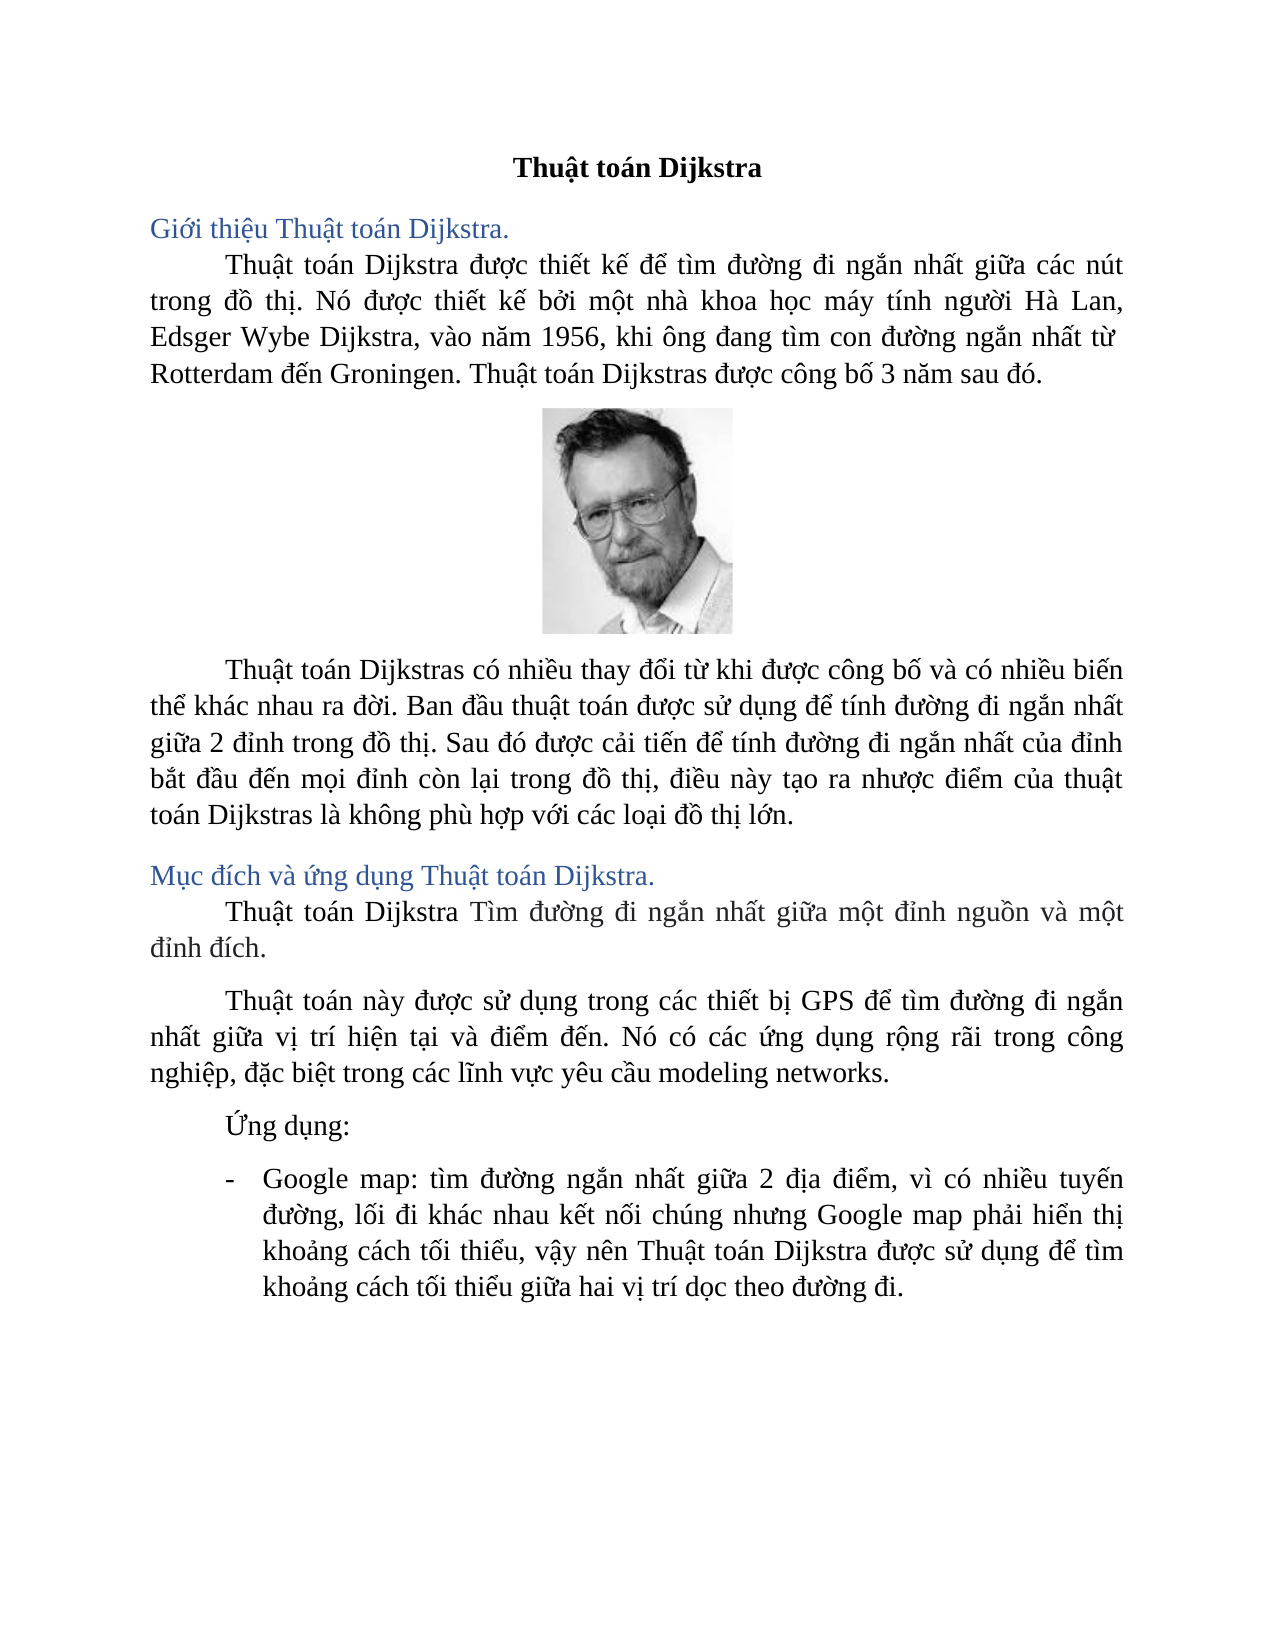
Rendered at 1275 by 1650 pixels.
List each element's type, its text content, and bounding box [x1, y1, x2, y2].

subtitle Mục đích và ứng dụng Thuật toán Dijkstra. [150, 858, 1125, 892]
text Thuật toán Dijkstra được thiết kế để tìm đường đi ngắn nhất giữa các nút trong đồ thị. Nó được thiết kế bởi một nhà khoa học máy tính người Hà Lan, Edsger Wybe Dijkstra, vào năm 1956, khi ông đang tìm con đường ngắn nhất từ ​​Rotterdam đến Groningen. Thuật toán Dijkstras được công bố 3 năm sau đó. [150, 247, 1125, 389]
text Thuật toán Dijkstra Tìm đường đi ngắn nhất giữa một đỉnh nguồn và một đỉnh đích. [150, 894, 1125, 964]
text Thuật toán Dijkstra [150, 150, 1125, 183]
text Thuật toán Dijkstras có nhiều thay đổi từ khi được công bố và có nhiều biến thể khác nhau ra đời. Ban đầu thuật toán được sử dụng để tính đường đi ngắn nhất giữa 2 đỉnh trong đồ thị. Sau đó được cải tiến để tính đường đi ngắn nhất của đỉnh bắt đầu đến mọi đỉnh còn lại trong đồ thị, điều này tạo ra nhược điểm của thuật toán Dijkstras là không phù hợp với các loại đồ thị lớn. [150, 652, 1125, 831]
picture [542, 408, 733, 634]
text Ứng dụng: [150, 1108, 1125, 1142]
text Thuật toán này được sử dụng trong các thiết bị GPS để tìm đường đi ngắn nhất giữa vị trí hiện tại và điểm đến. Nó có các ứng dụng rộng rãi trong công nghiệp, đặc biệt trong các lĩnh vực yêu cầu modeling networks. [150, 983, 1125, 1089]
list Google map: tìm đường ngắn nhất giữa 2 địa điểm, vì có nhiều tuyến đường, lối đi khác nhau kết nối chúng nhưng Google map phải hiển thị khoảng cách tối thiểu, vậy nên Thuật toán Dijkstra được sử dụng để tìm khoảng cách tối thiểu giữa hai vị trí dọc theo đường đi. [225, 1161, 1125, 1303]
subtitle Giới thiệu Thuật toán Dijkstra. [150, 211, 1125, 245]
